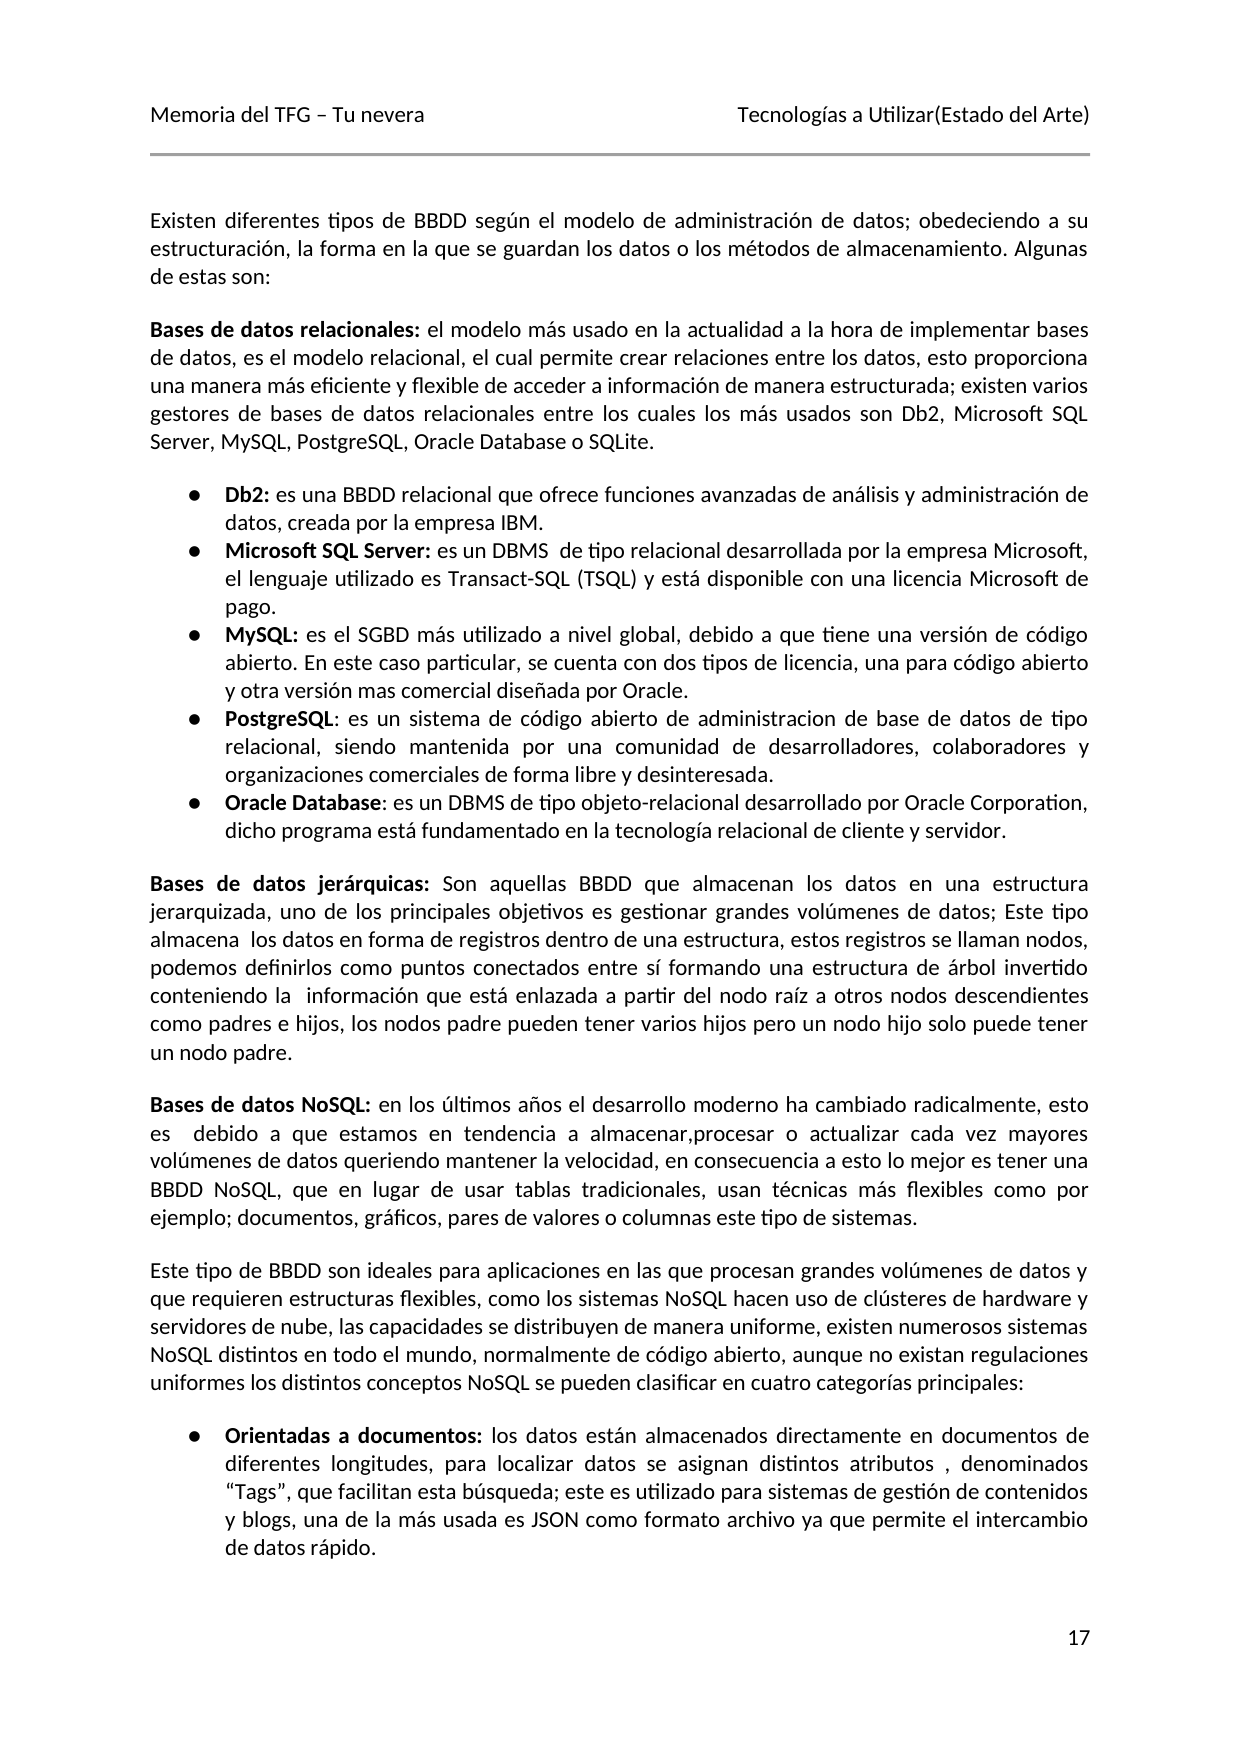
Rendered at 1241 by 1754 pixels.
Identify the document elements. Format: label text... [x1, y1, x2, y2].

list Oracle Database: es un DBMS de tipo objeto-relacional desarrollado por Oracle Corporation, dicho programa está fundamentado en la tecnología relacional de cliente y servidor. [187, 788, 1090, 844]
list Orientadas a documentos: los datos están almacenados directamente en documentos de diferentes longitudes, para localizar datos se asignan distintos atributos , denominados “Tags”, que facilitan esta búsqueda; este es utilizado para sistemas de gestión de contenidos y blogs, una de la más usada es JSON como formato archivo ya que permite el intercambio de datos rápido. [187, 1421, 1090, 1561]
text Bases de datos relacionales: el modelo más usado en la actualidad a la hora de implementar bases de datos, es el modelo relacional, el cual permite crear relaciones entre los datos, esto proporciona una manera más eficiente y flexible de acceder a información de manera estructurada; existen varios gestores de bases de datos relacionales entre los cuales los más usados son Db2, Microsoft SQL Server, MySQL, PostgreSQL, Oracle Database o SQLite. [150, 315, 1090, 455]
list PostgreSQL: es un sistema de código abierto de administracion de base de datos de tipo relacional, siendo mantenida por una comunidad de desarrolladores, colaboradores y organizaciones comerciales de forma libre y desinteresada. [187, 704, 1090, 788]
text Bases de datos jerárquicas: Son aquellas BBDD que almacenan los datos en una estructura jerarquizada, uno de los principales objetivos es gestionar grandes volúmenes de datos; Este tipo almacena los datos en forma de registros dentro de una estructura, estos registros se llaman nodos, podemos definirlos como puntos conectados entre sí formando una estructura de árbol invertido conteniendo la información que está enlazada a partir del nodo raíz a otros nodos descendientes como padres e hijos, los nodos padre pueden tener varios hijos pero un nodo hijo solo puede tener un nodo padre. [150, 869, 1090, 1066]
list Microsoft SQL Server: es un DBMS de tipo relacional desarrollada por la empresa Microsoft, el lenguaje utilizado es Transact-SQL (TSQL) y está disponible con una licencia Microsoft de pago. [187, 536, 1090, 620]
list Db2: es una BBDD relacional que ofrece funciones avanzadas de análisis y administración de datos, creada por la empresa IBM. [187, 480, 1090, 536]
text Existen diferentes tipos de BBDD según el modelo de administración de datos; obedeciendo a su estructuración, la forma en la que se guardan los datos o los métodos de almacenamiento. Algunas de estas son: [150, 206, 1090, 290]
list MySQL: es el SGBD más utilizado a nivel global, debido a que tiene una versión de código abierto. En este caso particular, se cuenta con dos tipos de licencia, una para código abierto y otra versión mas comercial diseñada por Oracle. [187, 620, 1090, 704]
text Bases de datos NoSQL: en los últimos años el desarrollo moderno ha cambiado radicalmente, esto es debido a que estamos en tendencia a almacenar,procesar o actualizar cada vez mayores volúmenes de datos queriendo mantener la velocidad, en consecuencia a esto lo mejor es tener una BBDD NoSQL, que en lugar de usar tablas tradicionales, usan técnicas más flexibles como por ejemplo; documentos, gráficos, pares de valores o columnas este tipo de sistemas. [150, 1091, 1090, 1231]
text Este tipo de BBDD son ideales para aplicaciones en las que procesan grandes volúmenes de datos y que requieren estructuras flexibles, como los sistemas NoSQL hacen uso de clústeres de hardware y servidores de nube, las capacidades se distribuyen de manera uniforme, existen numerosos sistemas NoSQL distintos en todo el mundo, normalmente de código abierto, aunque no existan regulaciones uniformes los distintos conceptos NoSQL se pueden clasificar en cuatro categorías principales: [150, 1256, 1090, 1396]
